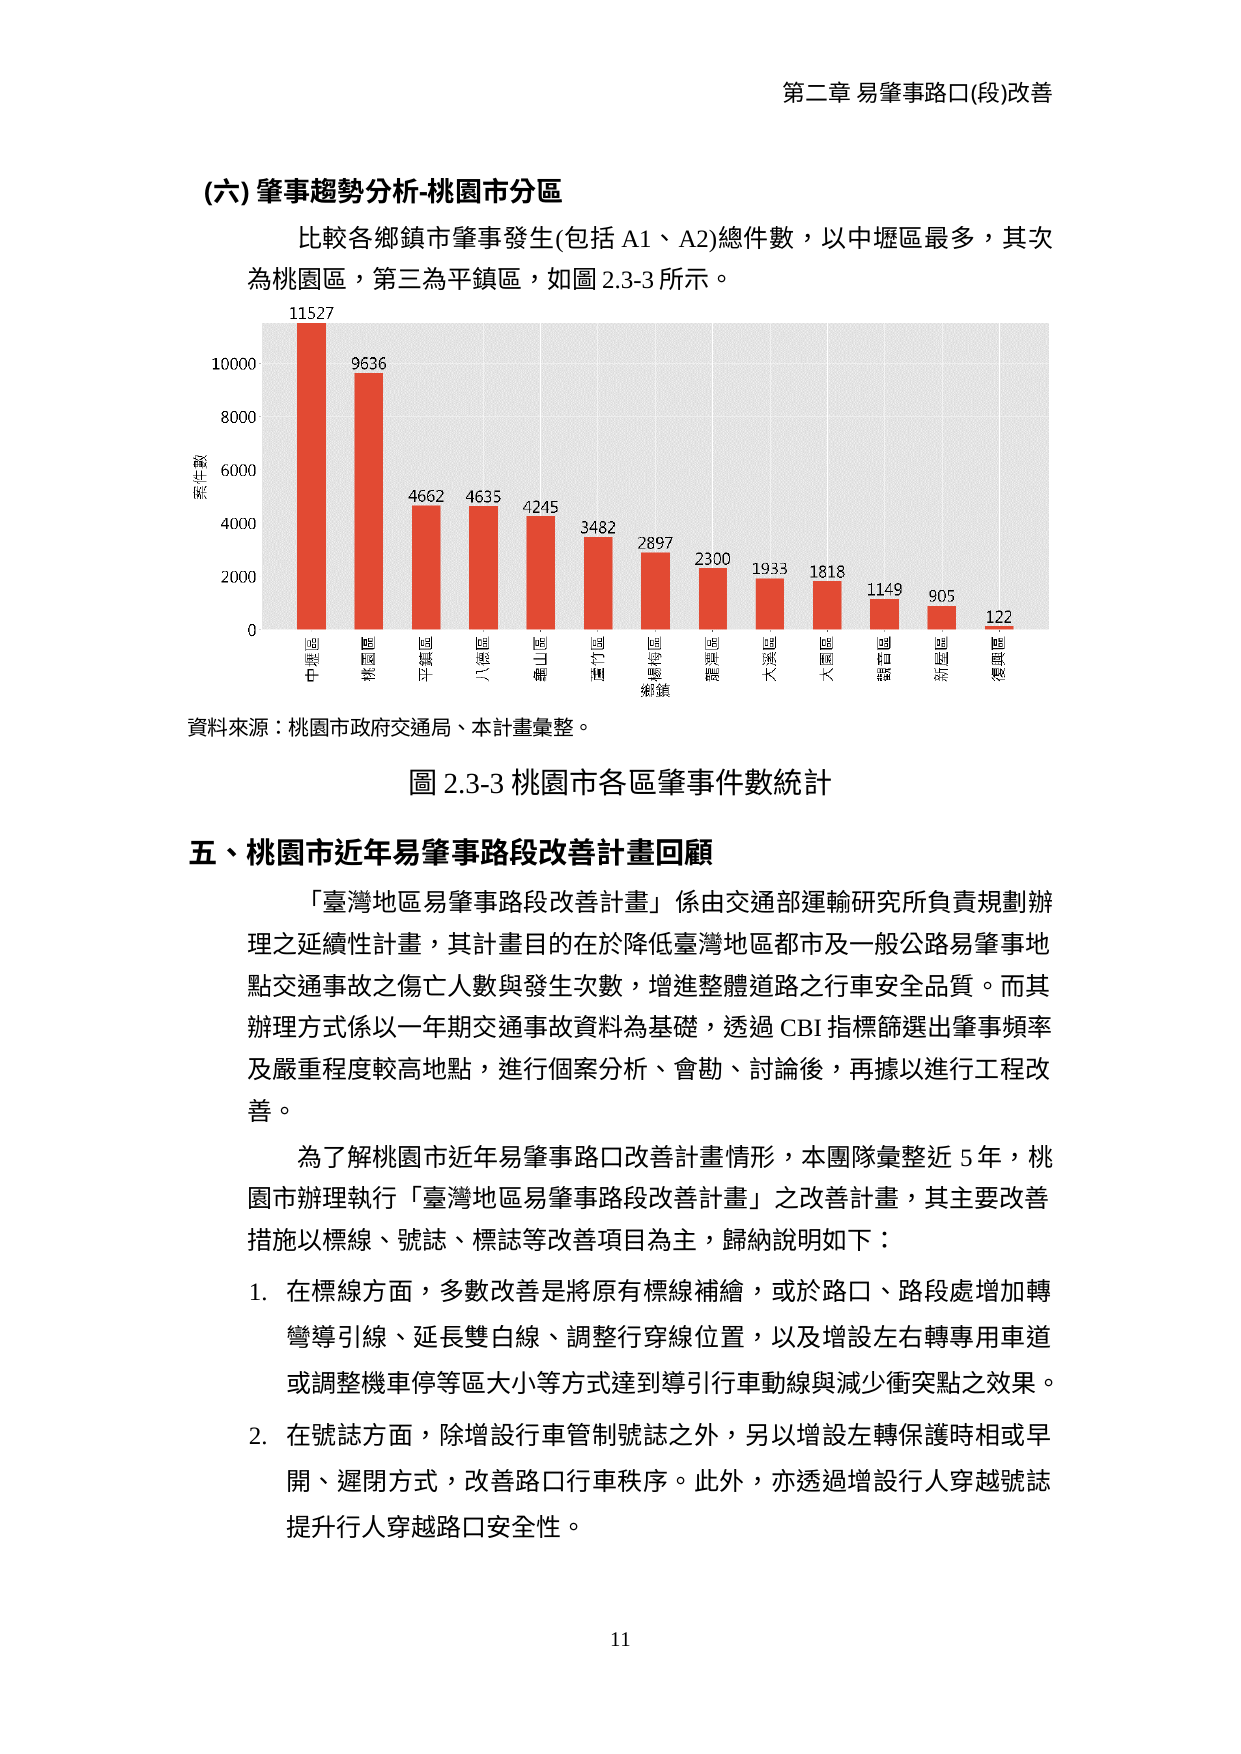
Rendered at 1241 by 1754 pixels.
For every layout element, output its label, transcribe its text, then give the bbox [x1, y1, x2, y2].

picture [187, 301, 1053, 705]
list 在標線方面，多數改善是將原有標線補繪，或於路口、路段處增加轉彎導引線、延長雙白線、調整行穿線位置，以及增設左右轉專用車道或調整機車停等區大小等方式達到導引行車動線與減少衝突點之效果。 [248, 1264, 1053, 1401]
text 圖2.3-3 桃園市各區肇事件數統計 [187, 760, 1053, 801]
text (六) 肇事趨勢分析-桃園市分區 [150, 168, 1053, 210]
text 資料來源：本計畫彙整。 [187, 709, 1053, 743]
list 在號誌方面，除增設行車管制號誌之外，另以增設左轉保護時相或早開、遲閉方式，改善路口行車秩序。此外，亦透過增設行人穿越號誌，提升行人穿越路口安全性。 [248, 1408, 1053, 1545]
text 比較各鄉鎮市肇事發生(包括A1、A2)總件數，以中壢區最多，其次為桃園區，第三為平鎮區，如圖2.3-3所示。 [247, 214, 1053, 297]
text 五、桃園市近年易肇事路段改善計畫回顧 [188, 826, 1053, 872]
text 為了解桃園市近年易肇事路口改善計畫情形，本團隊彙整近5年，桃園市辦理執行「臺灣地區易肇事路段改善計畫」之改善計畫，其主要改善措施以標線、號誌、標誌等改善項目為主，歸納說明如下： [247, 1133, 1053, 1258]
text 「臺灣地區易肇事路段改善計畫」係由交通部運輸研究所負責規劃辦理之延續性計畫，其計畫目的在於降低臺灣地區都市及一般公路易肇事地點交通事故之傷亡人數與發生次數，增進整體道路之行車安全品質。而其辦理方式係以一年期交通事故資料為基礎，透過CBI指標篩選出肇事頻率及嚴重程度較高地點，進行個案分析、會勘、討論後，再據以進行工程改善。 [247, 878, 1053, 1128]
